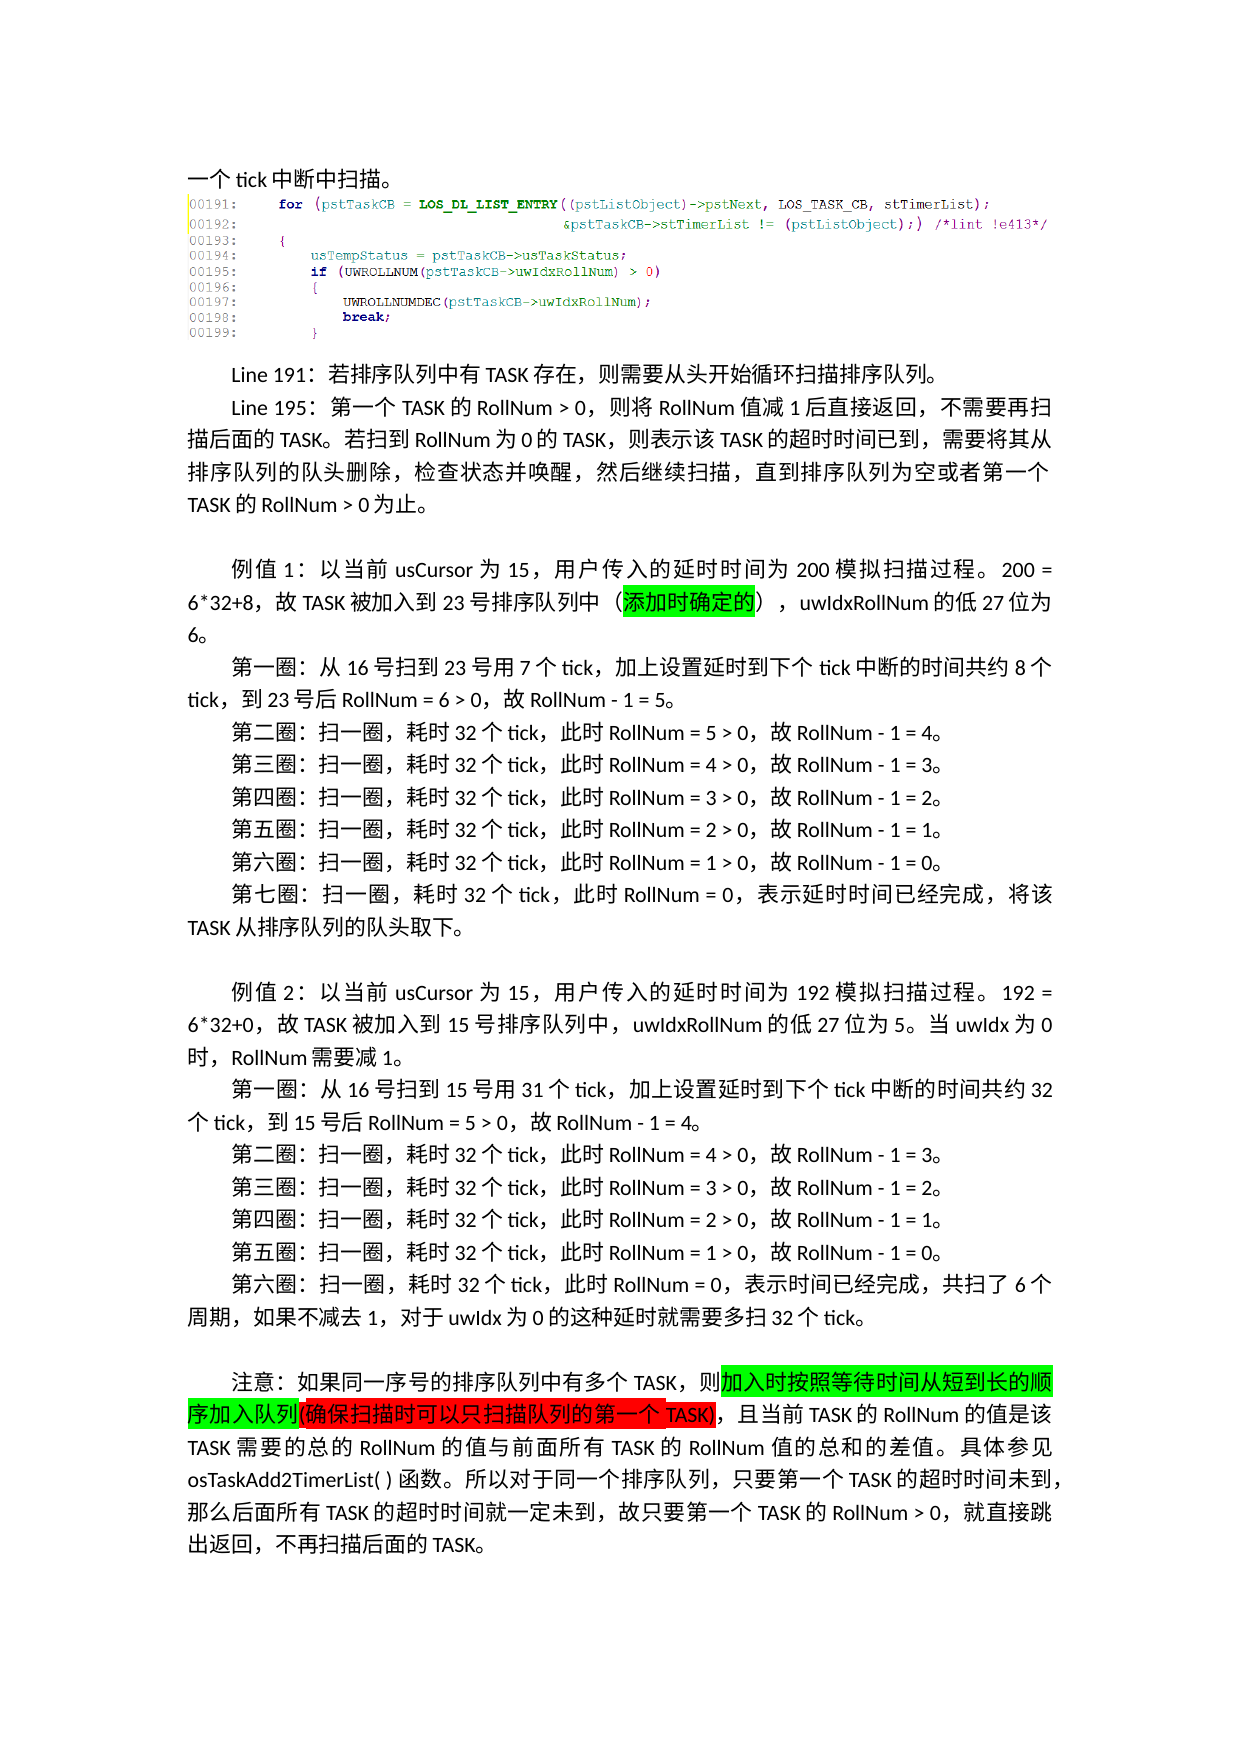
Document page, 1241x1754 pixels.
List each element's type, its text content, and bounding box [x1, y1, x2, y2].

picture [187, 194, 1052, 340]
text 第二圈：扫一圈，耗时32个tick，此时RollNum = 4 > 0，故RollNum - 1 = 3。 [187, 1137, 1053, 1169]
text 第六圈：扫一圈，耗时32个tick，此时RollNum = 0，表示时间已经完成，共扫了6个周期，如果不减去1，对于uwIdx为0的这种延时就需要多扫32个tick。 [187, 1267, 1053, 1332]
text 第七圈：扫一圈，耗时32个tick，此时RollNum = 0，表示延时时间已经完成，将该TASK从排序队列的队头取下。 [187, 877, 1053, 942]
text 第一圈：从16号扫到15号用31个tick，加上设置延时到下个tick中断的时间共约32个tick，到15号后RollNum = 5 > 0，故RollNum - 1 = 4。 [187, 1072, 1053, 1137]
text 第三圈：扫一圈，耗时32个tick，此时RollNum = 3 > 0，故RollNum - 1 = 2。 [187, 1169, 1053, 1202]
text 第一圈：从16号扫到23号用7个tick，加上设置延时到下个tick中断的时间共约8个tick，到23号后RollNum = 6 > 0，故RollNum - 1 = 5。 [187, 649, 1053, 714]
text 第六圈：扫一圈，耗时32个tick，此时RollNum = 1 > 0，故RollNum - 1 = 0。 [187, 844, 1053, 877]
text 第二圈：扫一圈，耗时32个tick，此时RollNum = 5 > 0，故RollNum - 1 = 4。 [187, 714, 1053, 747]
text 第三圈：扫一圈，耗时32个tick，此时RollNum = 4 > 0，故RollNum - 1 = 3。 [187, 747, 1053, 779]
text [187, 162, 1053, 194]
text 例值2：以当前usCursor为15，用户传入的延时时间为192模拟扫描过程。192 = 6*32+0，故TASK被加入到15号排序队列中，uwIdxRollNum的低27位为5。当uwIdx为0时，RollNum需要减1。 [187, 974, 1053, 1072]
text Line 191：若排序队列中有TASK存在，则需要从头开始循环扫描排序队列。 [187, 357, 1053, 389]
text 第四圈：扫一圈，耗时32个tick，此时RollNum = 2 > 0，故RollNum - 1 = 1。 [187, 1202, 1053, 1234]
text 第五圈：扫一圈，耗时32个tick，此时RollNum = 2 > 0，故RollNum - 1 = 1。 [187, 812, 1053, 844]
text 例值1：以当前usCursor为15，用户传入的延时时间为200模拟扫描过程。200 = 6*32+8，故TASK被加入到23号排序队列中（添加时确定的），uwIdxRollNum的低27位为6。 [187, 552, 1053, 649]
text 注意：如果同一序号的排序队列中有多个TASK，则加入时按照等待时间从短到长的顺序加入队列(确保扫描时可以只扫描队列的第一个TASK)，且当前TASK的RollNum的值是该TASK需要的总的RollNum的值与前面所有TASK的RollNum值的总和的差值。具体参见osTaskAdd2TimerList( ) 函数。所以对于同一个排序队列，只要第一个TASK的超时时间未到，那么后面所有TASK的超时时间就一定未到，故只要第一个TASK的RollNum > 0，就直接跳出返回，不再扫描后面的TASK。 [187, 1364, 1053, 1559]
text Line 195：第一个TASK的RollNum > 0，则将RollNum值减1后直接返回，不需要再扫描后面的TASK。若扫到RollNum为0的TASK，则表示该TASK的超时时间已到，需要将其从排序队列的队头删除，检查状态并唤醒，然后继续扫描，直到排序队列为空或者第一个TASK的RollNum > 0为止。 [187, 389, 1053, 519]
text 第五圈：扫一圈，耗时32个tick，此时RollNum = 1 > 0，故RollNum - 1 = 0。 [187, 1234, 1053, 1267]
text 第四圈：扫一圈，耗时32个tick，此时RollNum = 3 > 0，故RollNum - 1 = 2。 [187, 779, 1053, 812]
